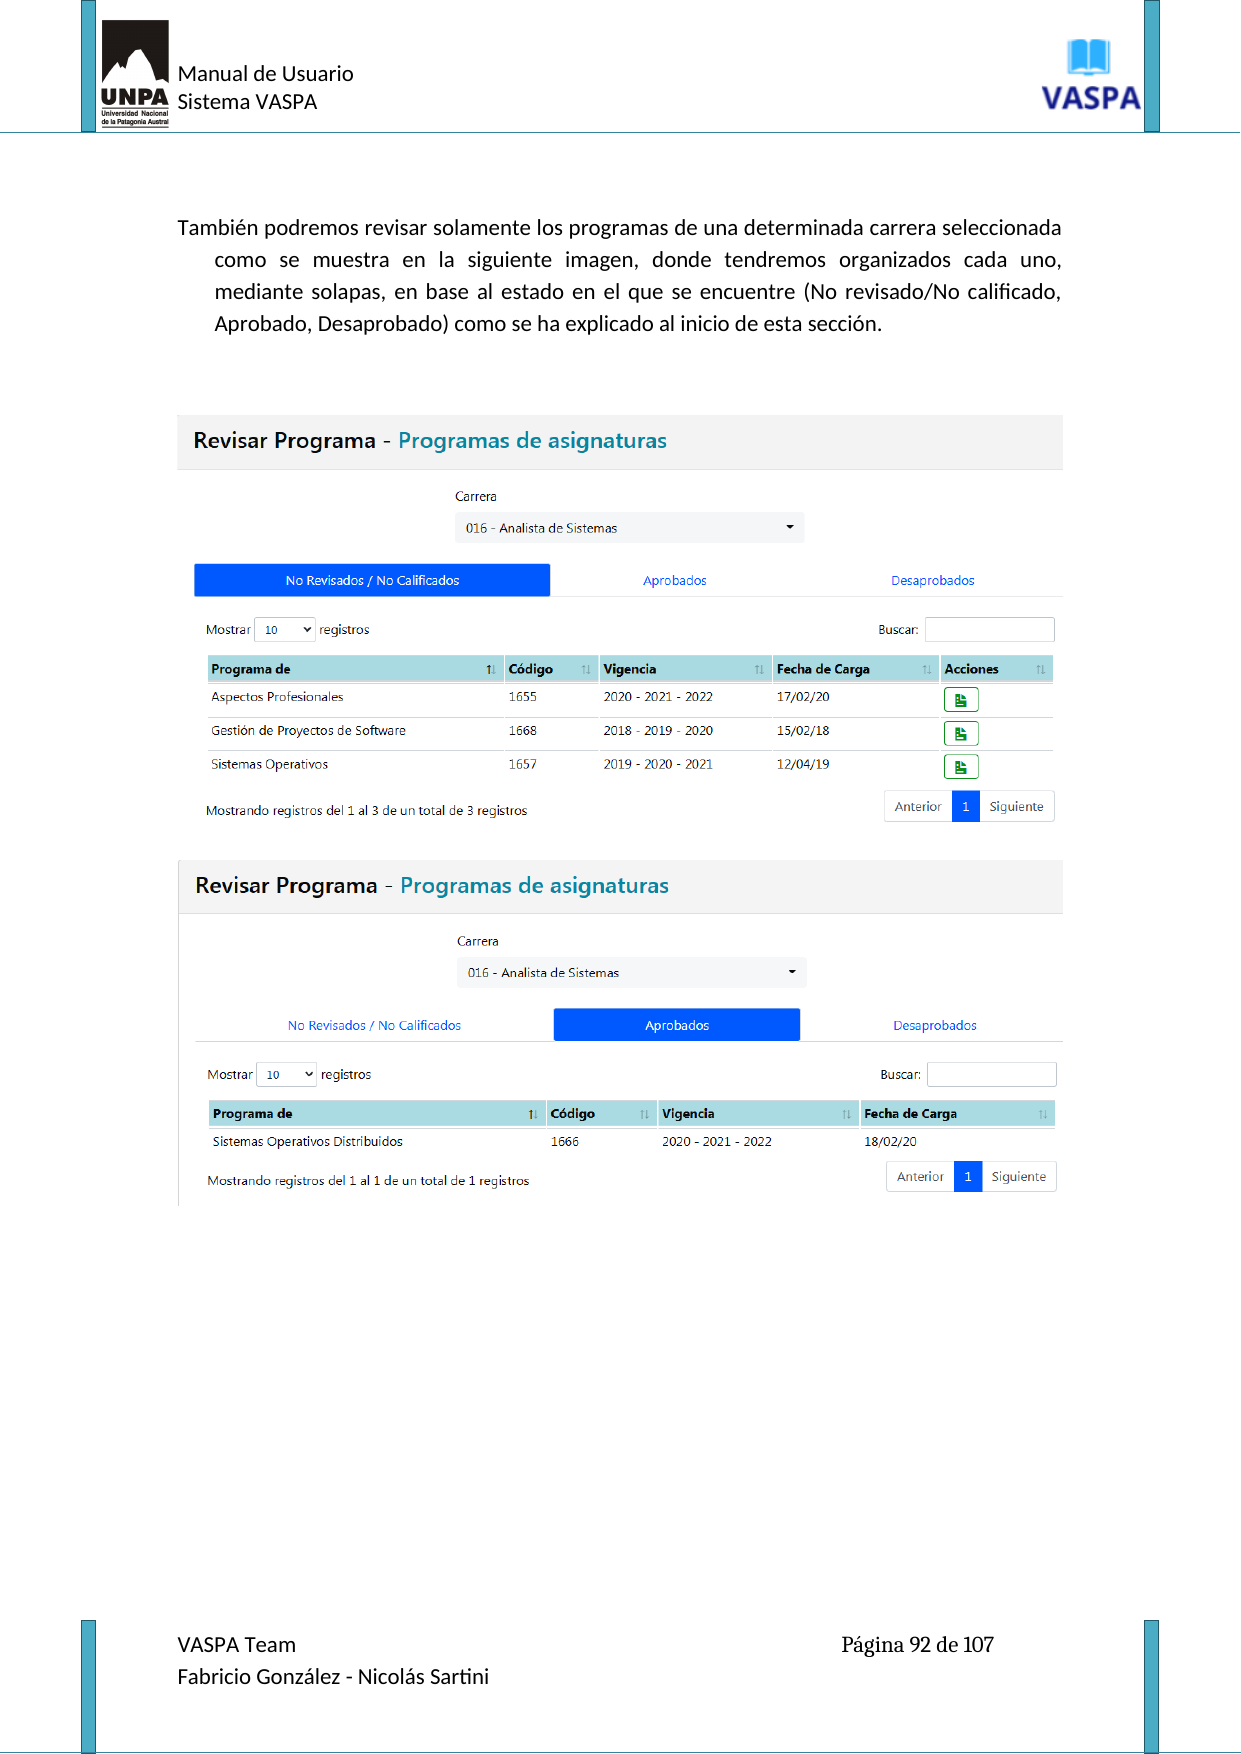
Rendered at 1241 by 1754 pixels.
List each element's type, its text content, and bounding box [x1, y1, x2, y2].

text También podremos revisar solamente los programas de una determinada carrera seleccionada como se muestra en la siguiente imagen, donde tendremos organizados cada uno, mediante solapas, en base al estado en el que se encuentre (No revisado/No calificado, Aprobado, Desaprobado) como se ha explicado al inicio de esta sección. [177, 213, 1063, 337]
picture [177, 860, 1063, 1206]
picture [1036, 19, 1146, 129]
picture [177, 415, 1063, 836]
picture [100, 18, 170, 129]
